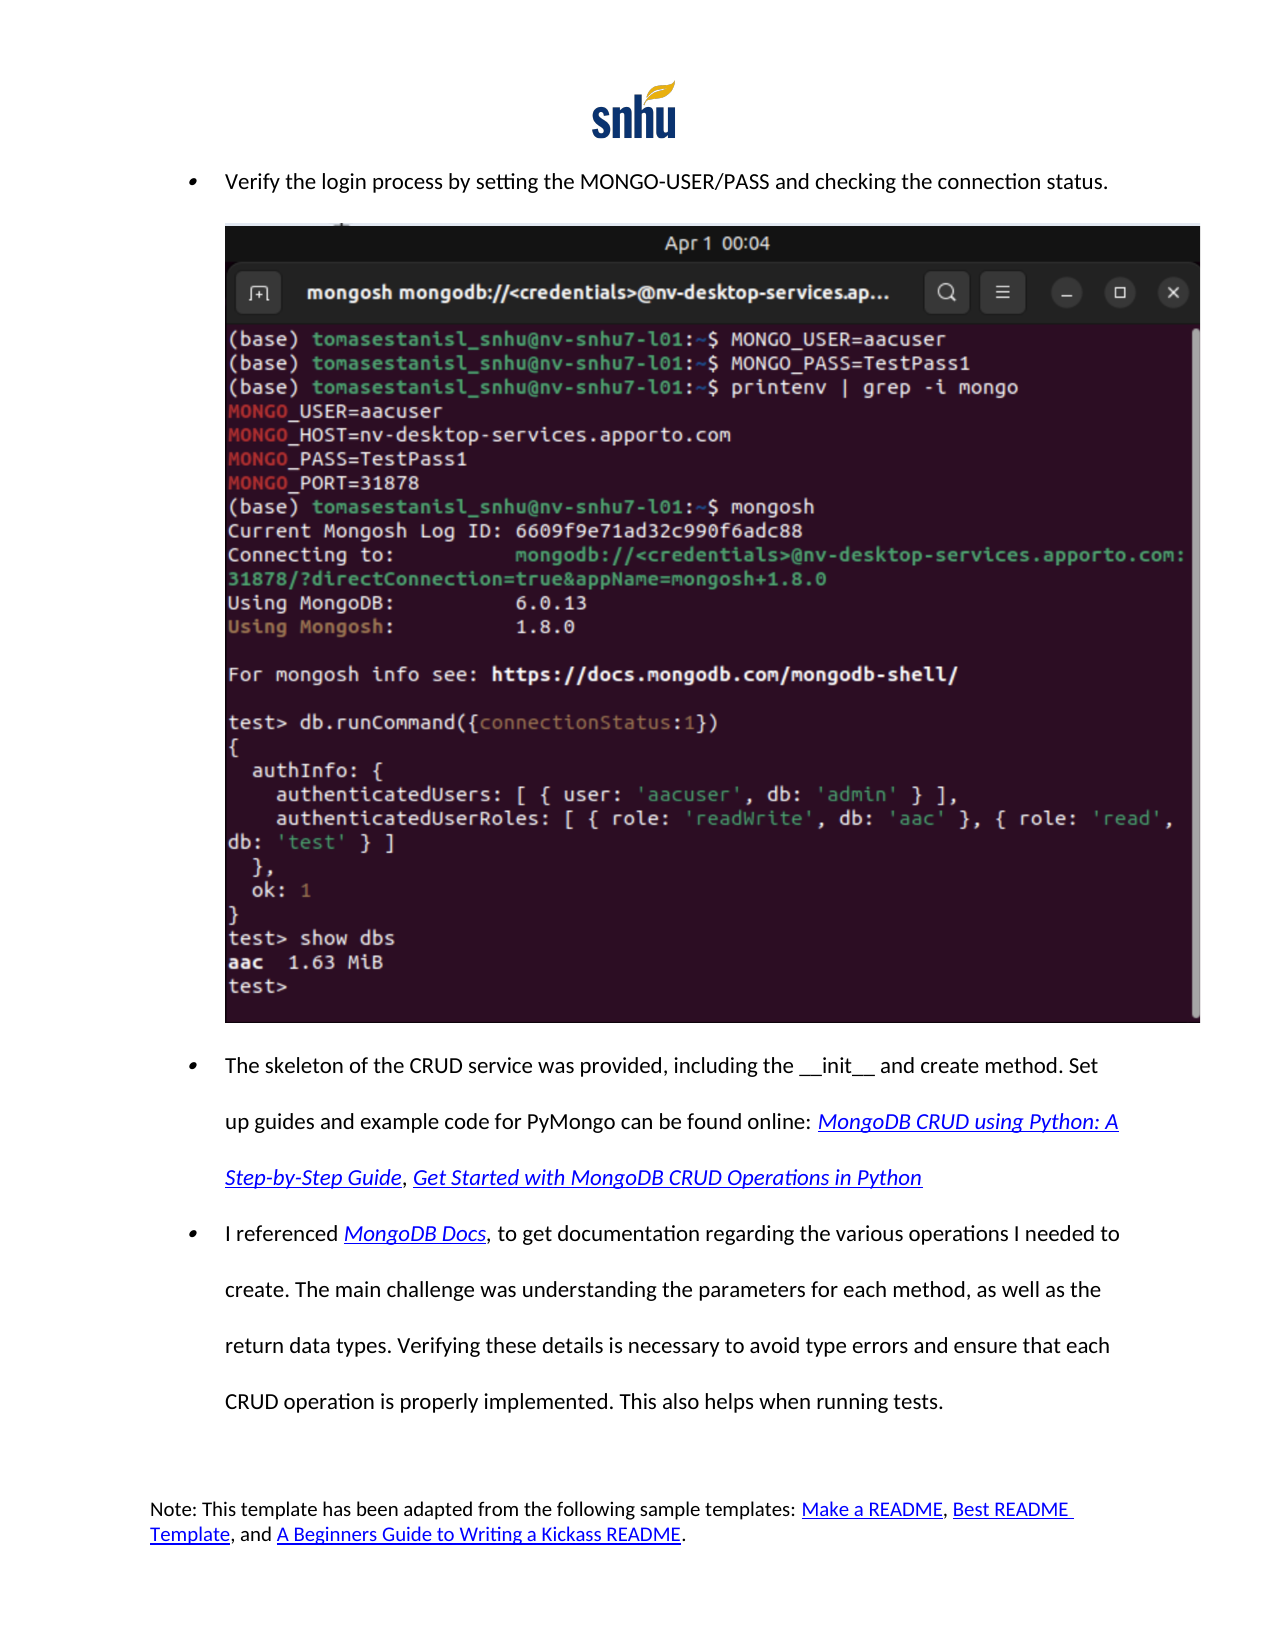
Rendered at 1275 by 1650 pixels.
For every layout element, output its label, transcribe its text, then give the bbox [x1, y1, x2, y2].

list I referenced MongoDB Docs, to get documentation regarding the various operations I needed to create. The main challenge was understanding the parameters for each method, as well as the return data types. Verifying these details is necessary to avoid type errors and ensure that each CRUD operation is properly implemented. This also helps when running tests. [187, 1219, 1125, 1415]
picture [573, 75, 702, 147]
picture [225, 223, 1200, 1023]
list Verify the login process by setting the MONGO-USER/PASS and checking the connection status. [187, 167, 1125, 195]
list The skeleton of the CRUD service was provided, including the __init__ and create method. Set up guides and example code for PyMongo can be found online: MongoDB CRUD using Python: A Step-by-Step Guide, Get Started with MongoDB CRUD Operations in Python [187, 1051, 1125, 1191]
